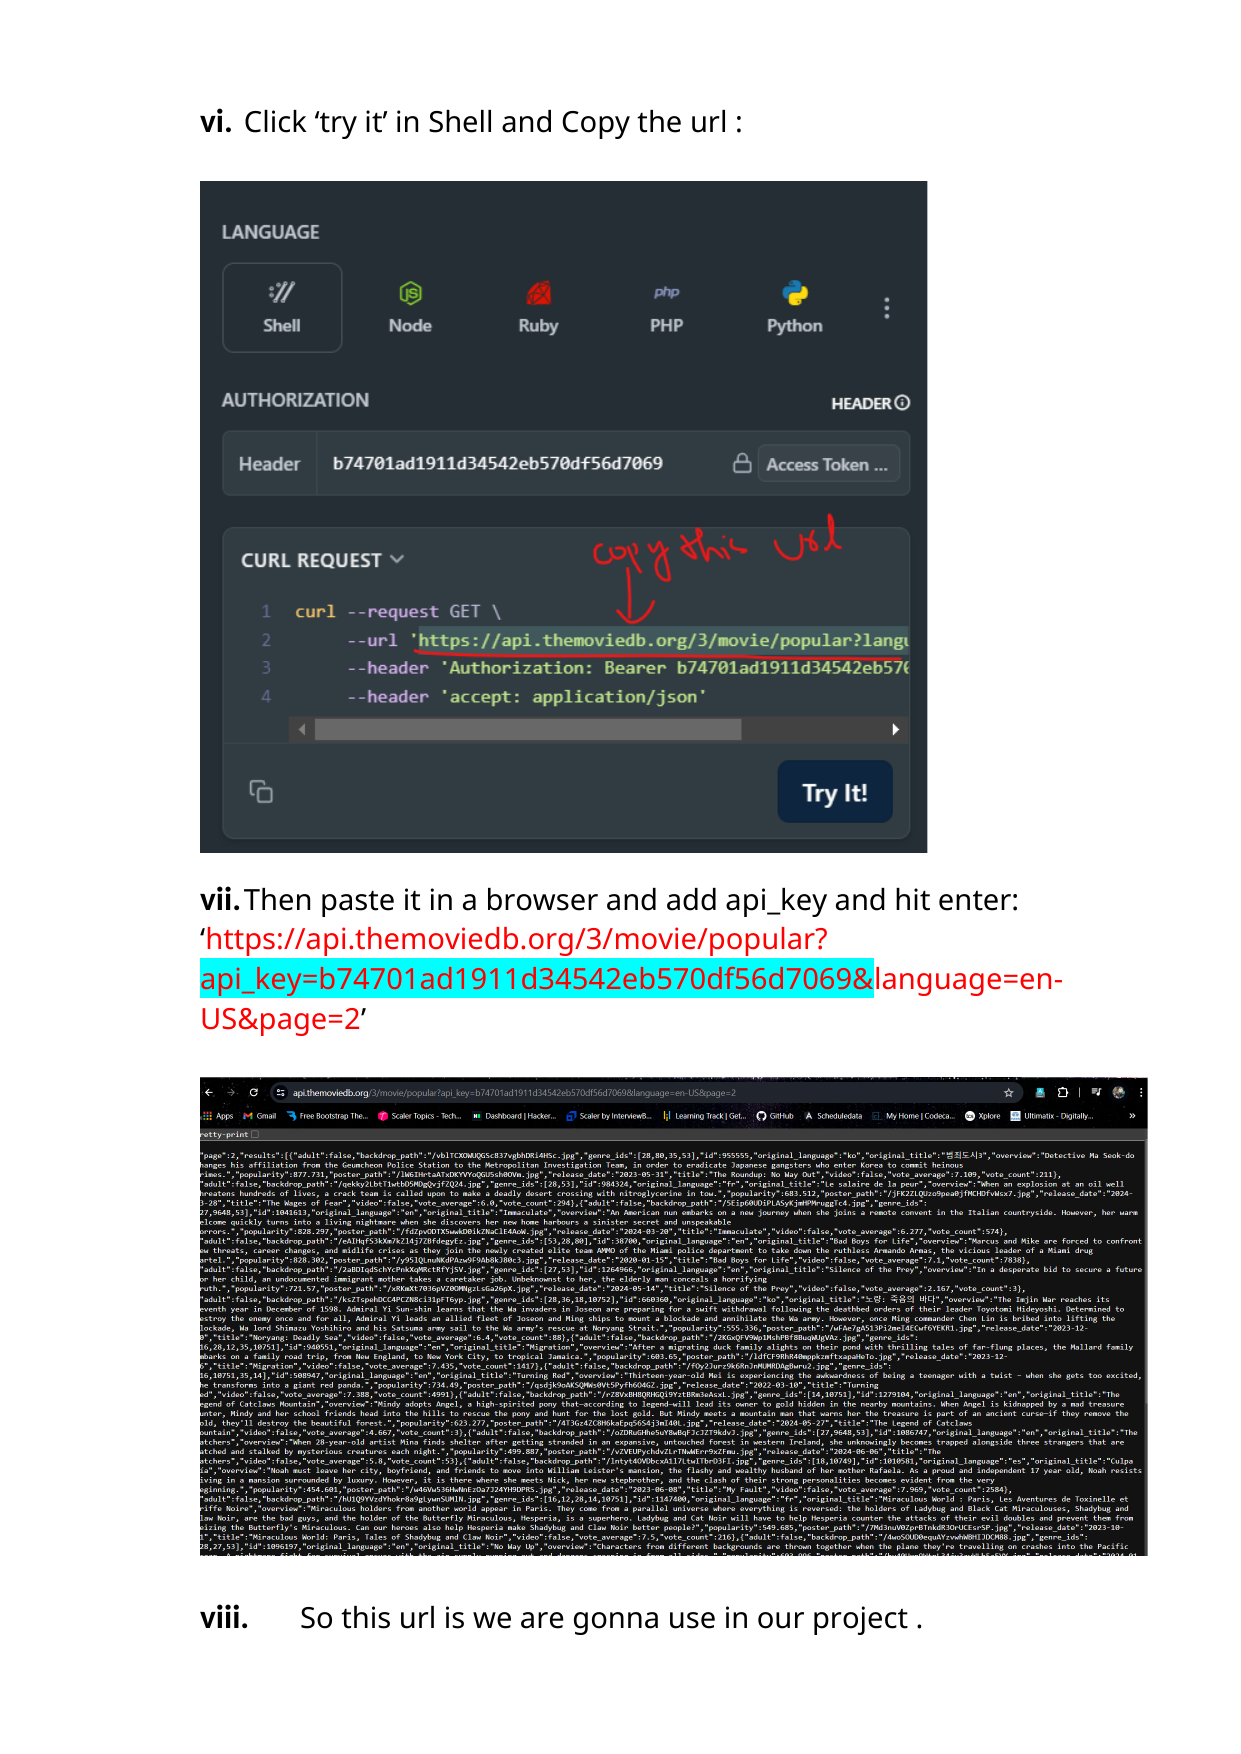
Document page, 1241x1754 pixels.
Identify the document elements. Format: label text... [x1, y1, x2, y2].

picture [200, 1077, 1148, 1556]
list Then paste it in a browser and add api_key and hit enter: [200, 878, 1165, 919]
list So this url is we are gonna use in our project . [200, 1596, 1165, 1637]
list Click ‘try it’ in Shell and Copy the url : [200, 100, 1165, 141]
list ‘https://api.themoviedb.org/3/movie/popular?api_key=b74701ad1911d34542eb570df56d7069&language=en-US&page=2’ [200, 919, 1165, 1038]
picture [200, 181, 928, 853]
